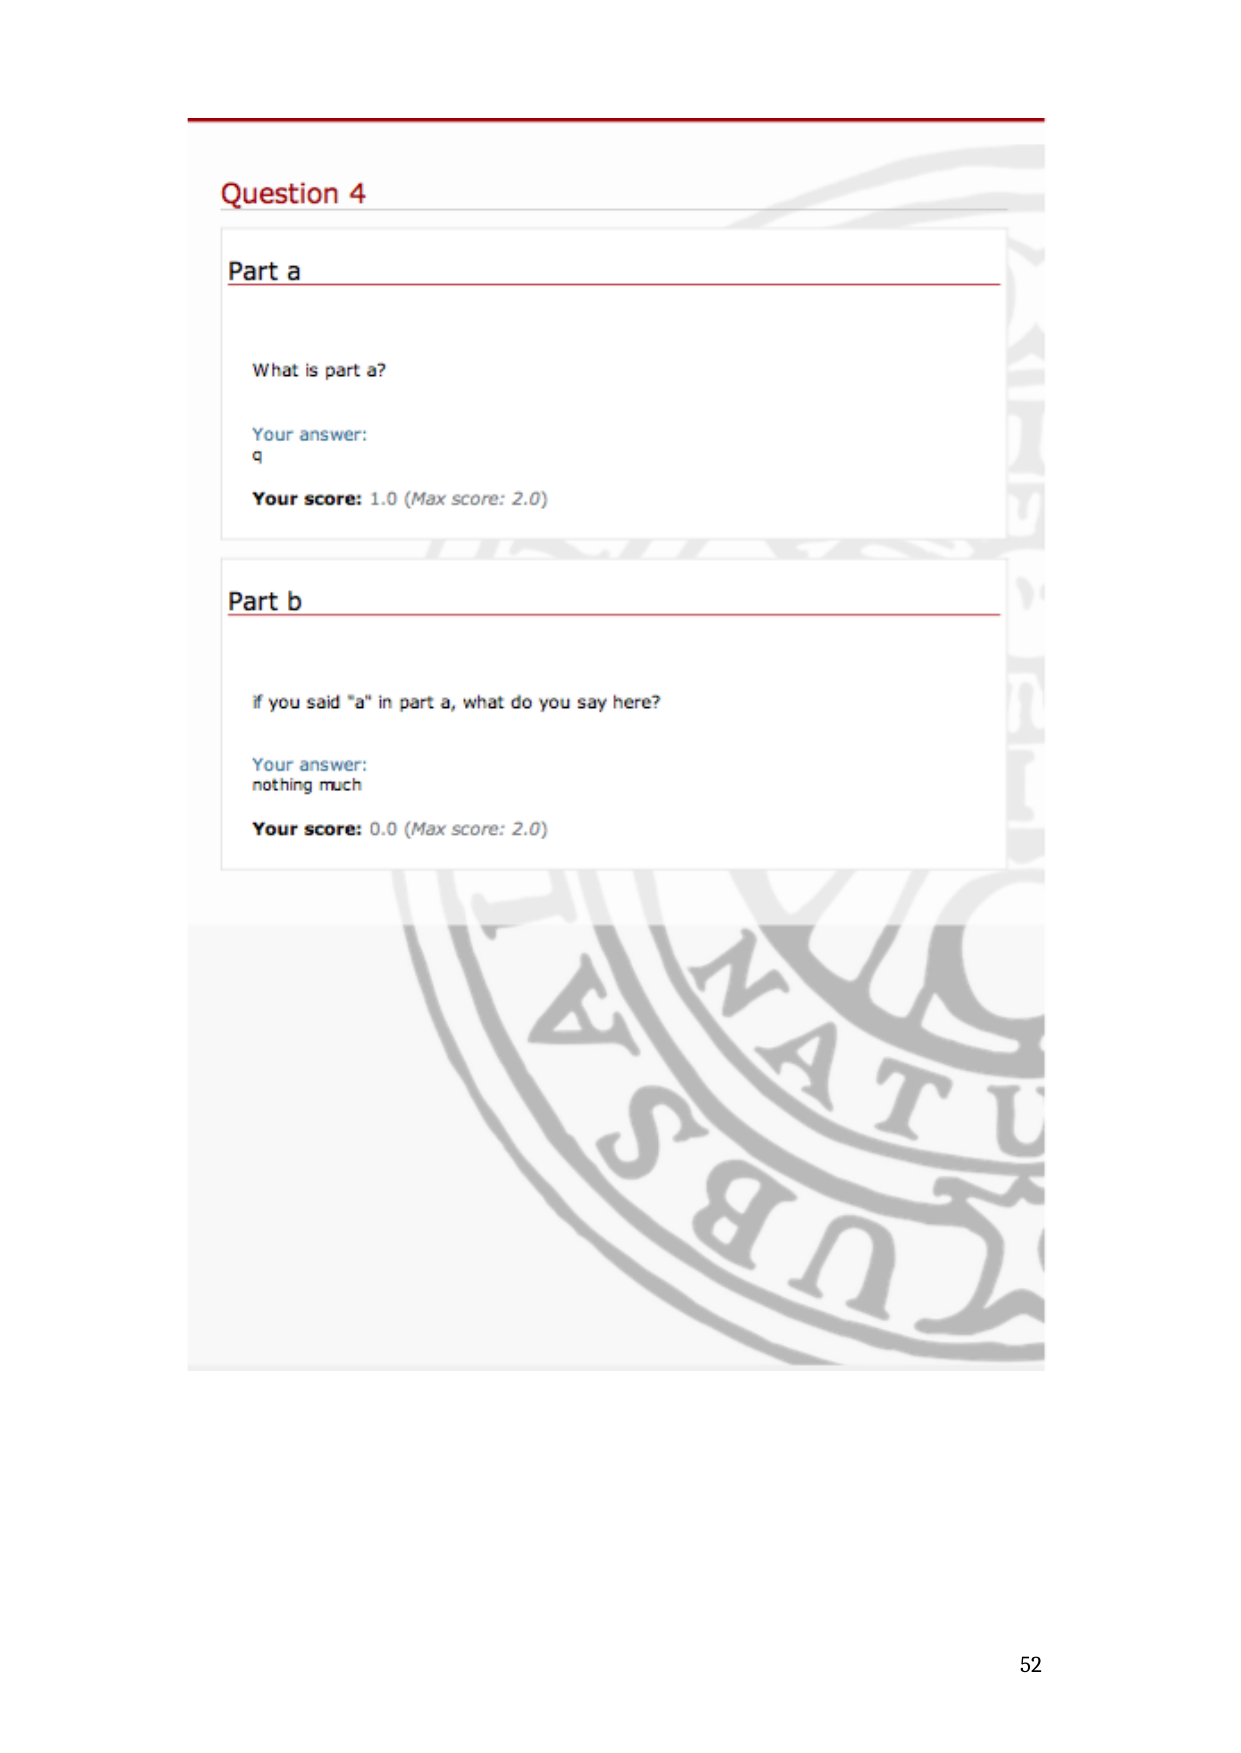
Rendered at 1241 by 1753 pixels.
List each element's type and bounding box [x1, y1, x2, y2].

picture [187, 118, 1052, 1371]
